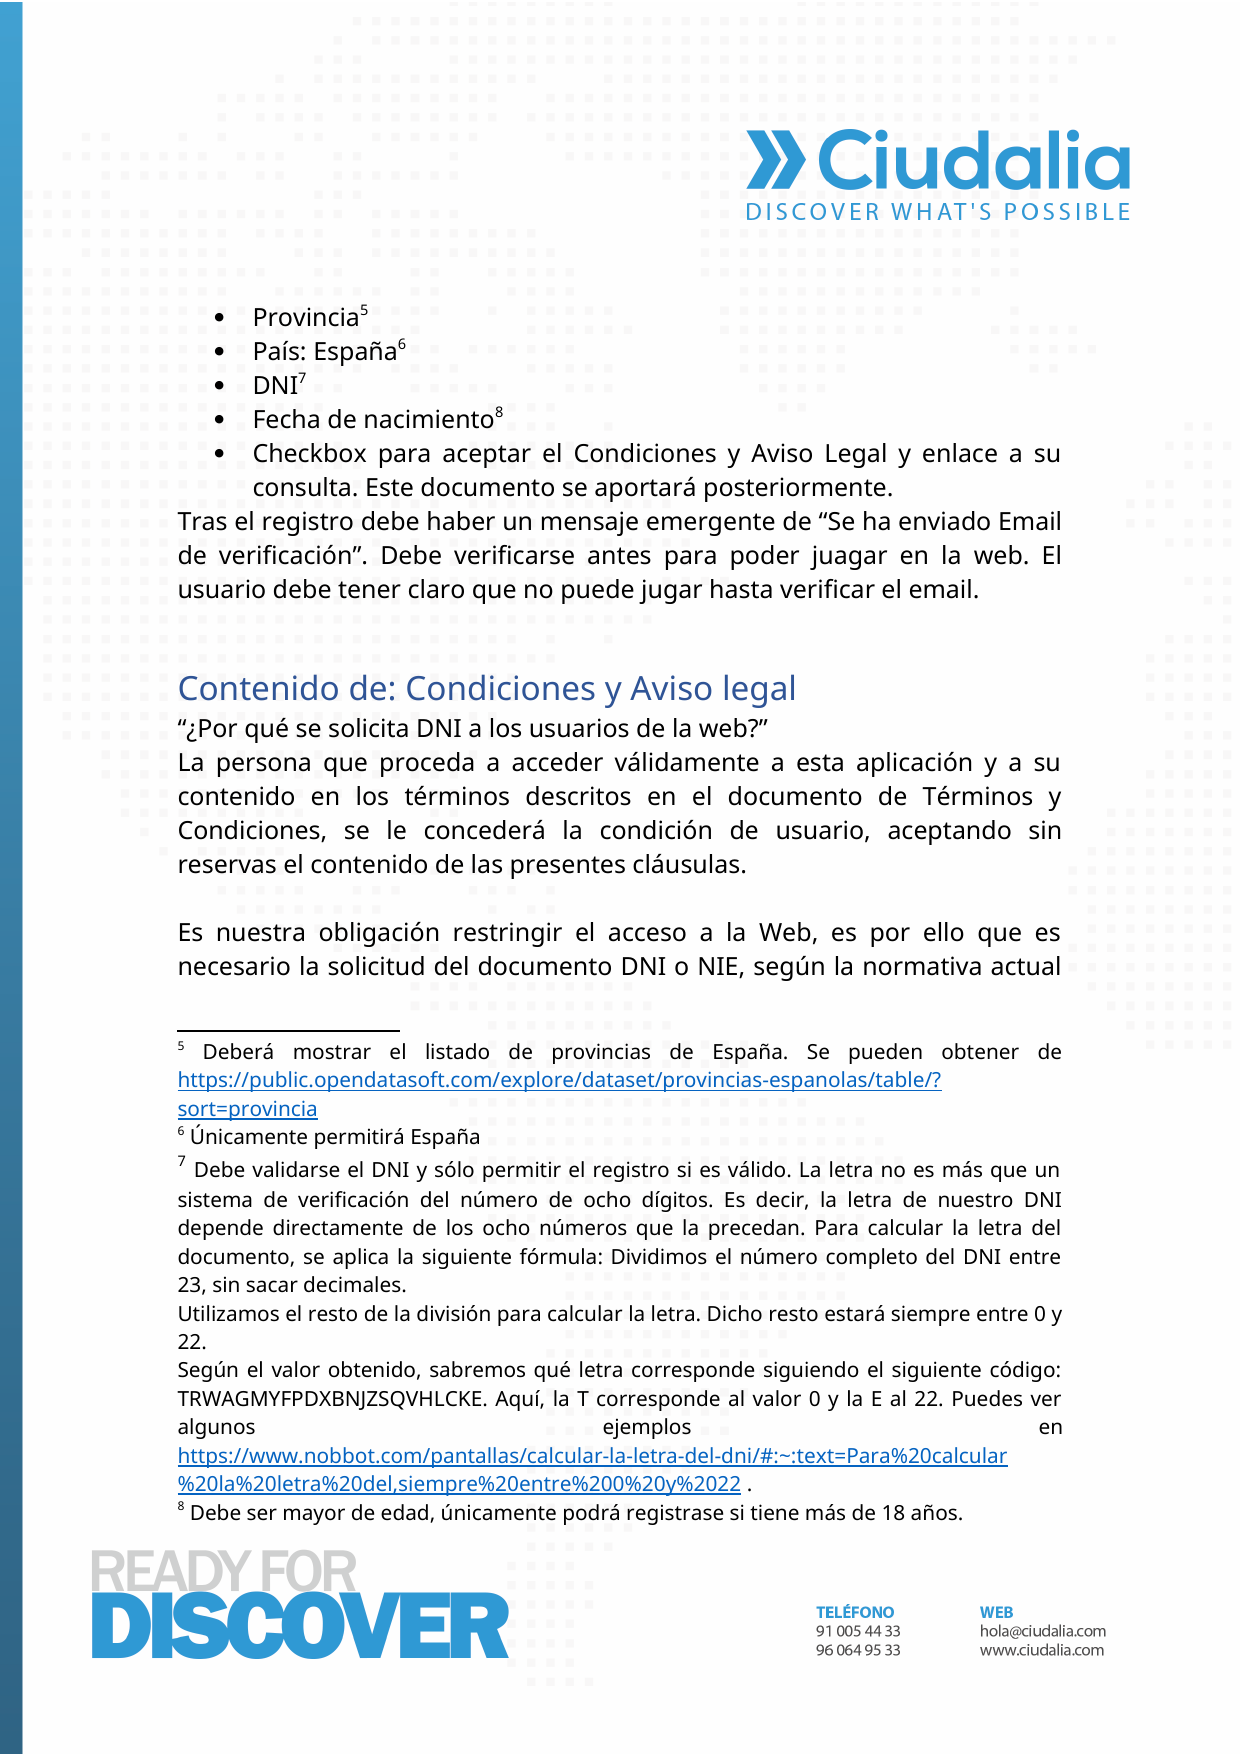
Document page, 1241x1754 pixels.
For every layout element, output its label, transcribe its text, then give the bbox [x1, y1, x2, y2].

list País: España [215, 333, 1063, 367]
text Tras el registro debe haber un mensaje emergente de “Se ha enviado Email de verificación”. Debe verificarse antes para poder juagar en la web. El usuario debe tener claro que no puede jugar hasta verificar el email. [177, 504, 1063, 606]
list Checkbox para aceptar el Condiciones y Aviso Legal y enlace a su consulta. Este documento se aportará posteriormente. [215, 436, 1063, 504]
picture [0, 2, 1241, 1754]
list Fecha de nacimiento [215, 401, 1063, 436]
text La persona que proceda a acceder válidamente a esta aplicación y a su contenido en los términos descritos en el documento de Términos y Condiciones, se le concederá la condición de usuario, aceptando sin reservas el contenido de las presentes cláusulas. [177, 744, 1063, 881]
text “¿Por qué se solicita DNI a los usuarios de la web?” [177, 710, 1063, 744]
subtitle Contenido de: Condiciones y Aviso legal [177, 665, 1063, 710]
text Es nuestra obligación restringir el acceso a la Web, es por ello que es necesario la solicitud del documento DNI o NIE, según la normativa actual vigente de la DGOJ, nos obliga a verificar documentalmente que eres mayor de edad y reúne las características como usuario. [177, 915, 1063, 983]
list Provincia [215, 299, 1063, 333]
list DNI [215, 367, 1063, 401]
